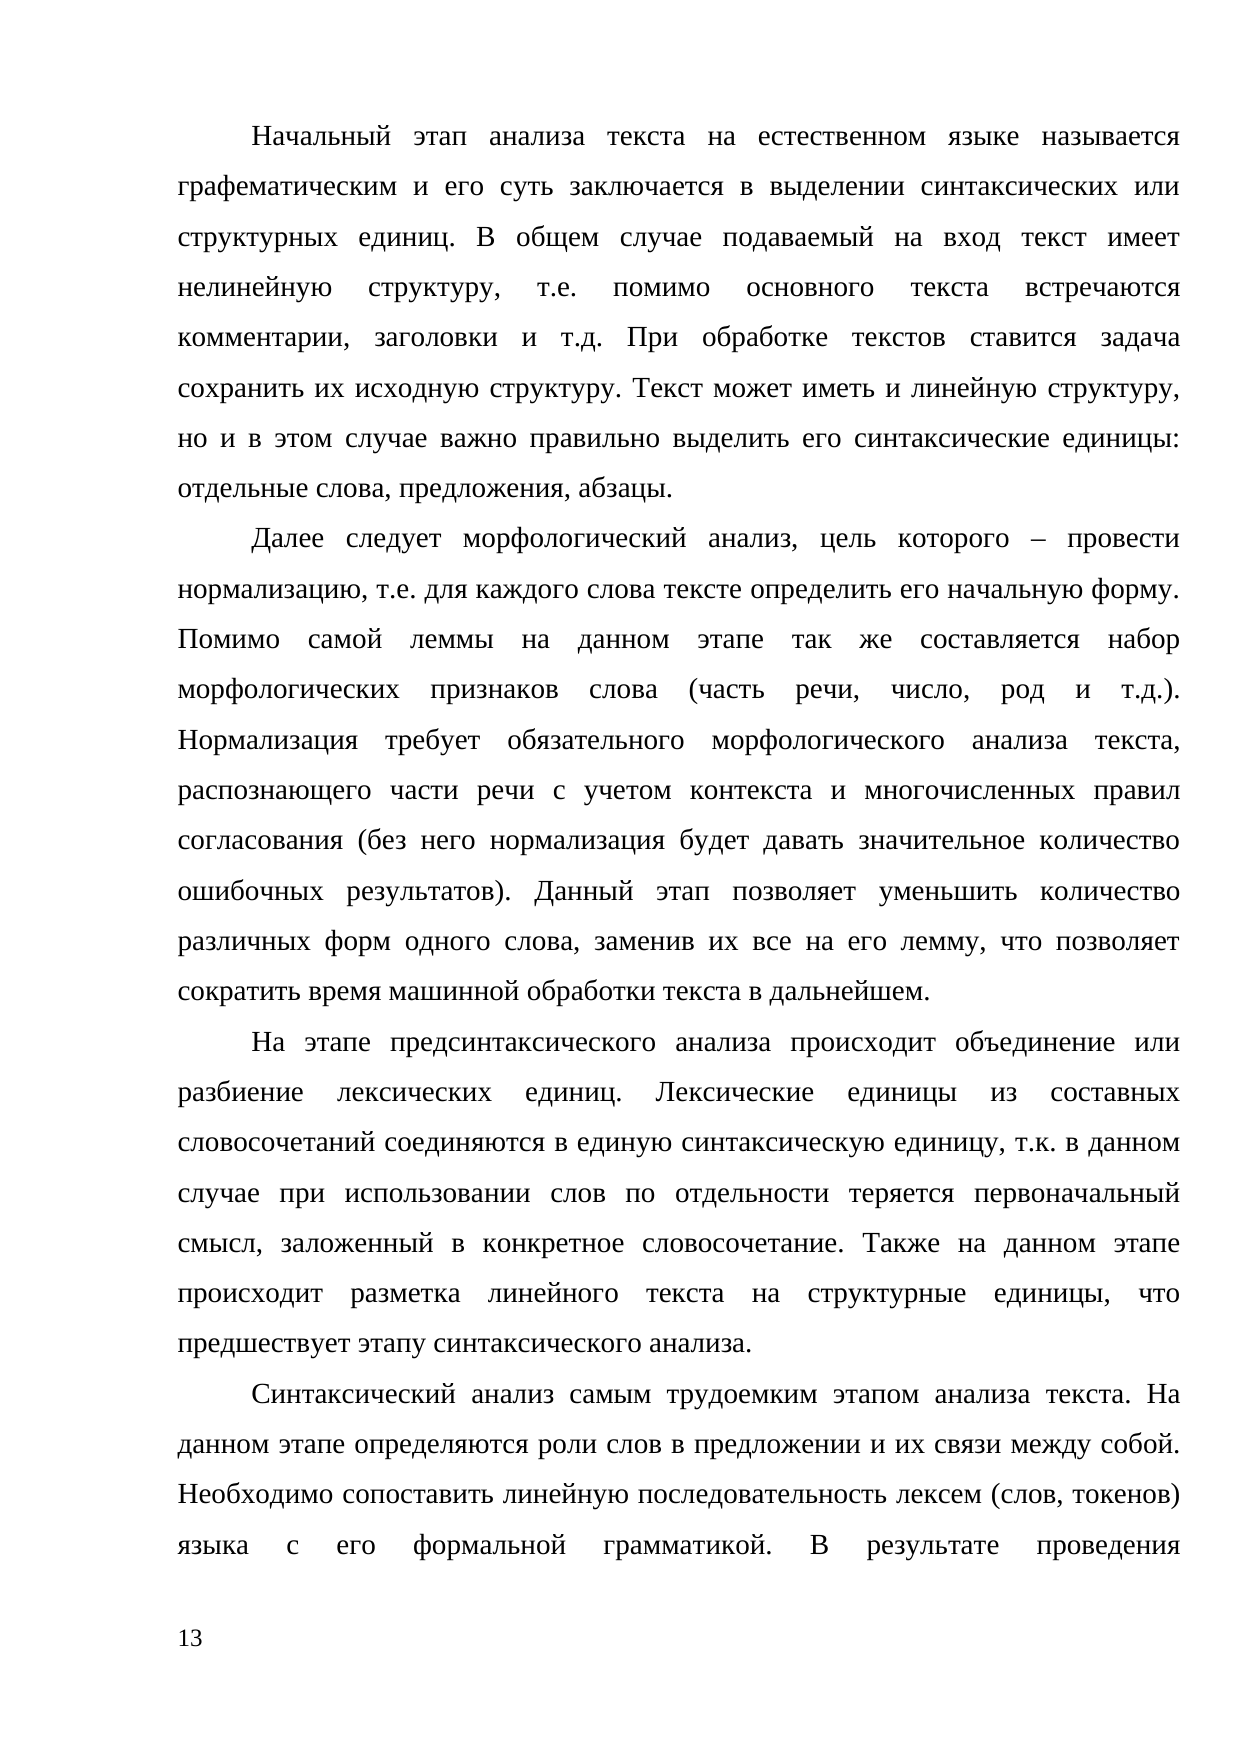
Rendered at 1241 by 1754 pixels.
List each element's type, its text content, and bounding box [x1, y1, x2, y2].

text На этапе предсинтаксического анализа происходит объединение или разбиение лексических единиц. Лексические единицы из составных словосочетаний соединяются в единую синтаксическую единицу, т.к. в данном случае при использовании слов по отдельности теряется первоначальный смысл, заложенный в конкретное словосочетание. Также на данном этапе происходит разметка линейного текста на структурные единицы, что предшествует этапу синтаксического анализа. [177, 1024, 1181, 1359]
text Далее следует морфологический анализ, цель которого – провести нормализацию, т.е. для каждого слова тексте определить его начальную форму. Помимо самой леммы на данном этапе так же составляется набор морфологических признаков слова (часть речи, число, род и т.д.). Нормализация требует обязательного морфологического анализа текста, распознающего части речи с учетом контекста и многочисленных правил согласования (без него нормализация будет давать значительное количество ошибочных результатов). Данный этап позволяет уменьшить количество различных форм одного слова, заменив их все на его лемму, что позволяет сократить время машинной обработки текста в дальнейшем. [177, 521, 1181, 1007]
text Начальный этап анализа текста на естественном языке называется графематическим и его суть заключается в выделении синтаксических или структурных единиц. В общем случае подаваемый на вход текст имеет нелинейную структуру, т.е. помимо основного текста встречаются комментарии, заголовки и т.д. При обработке текстов ставится задача сохранить их исходную структуру. Текст может иметь и линейную структуру, но и в этом случае важно правильно выделить его синтаксические единицы: отдельные слова, предложения, абзацы. [177, 118, 1181, 504]
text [177, 1376, 1181, 1560]
